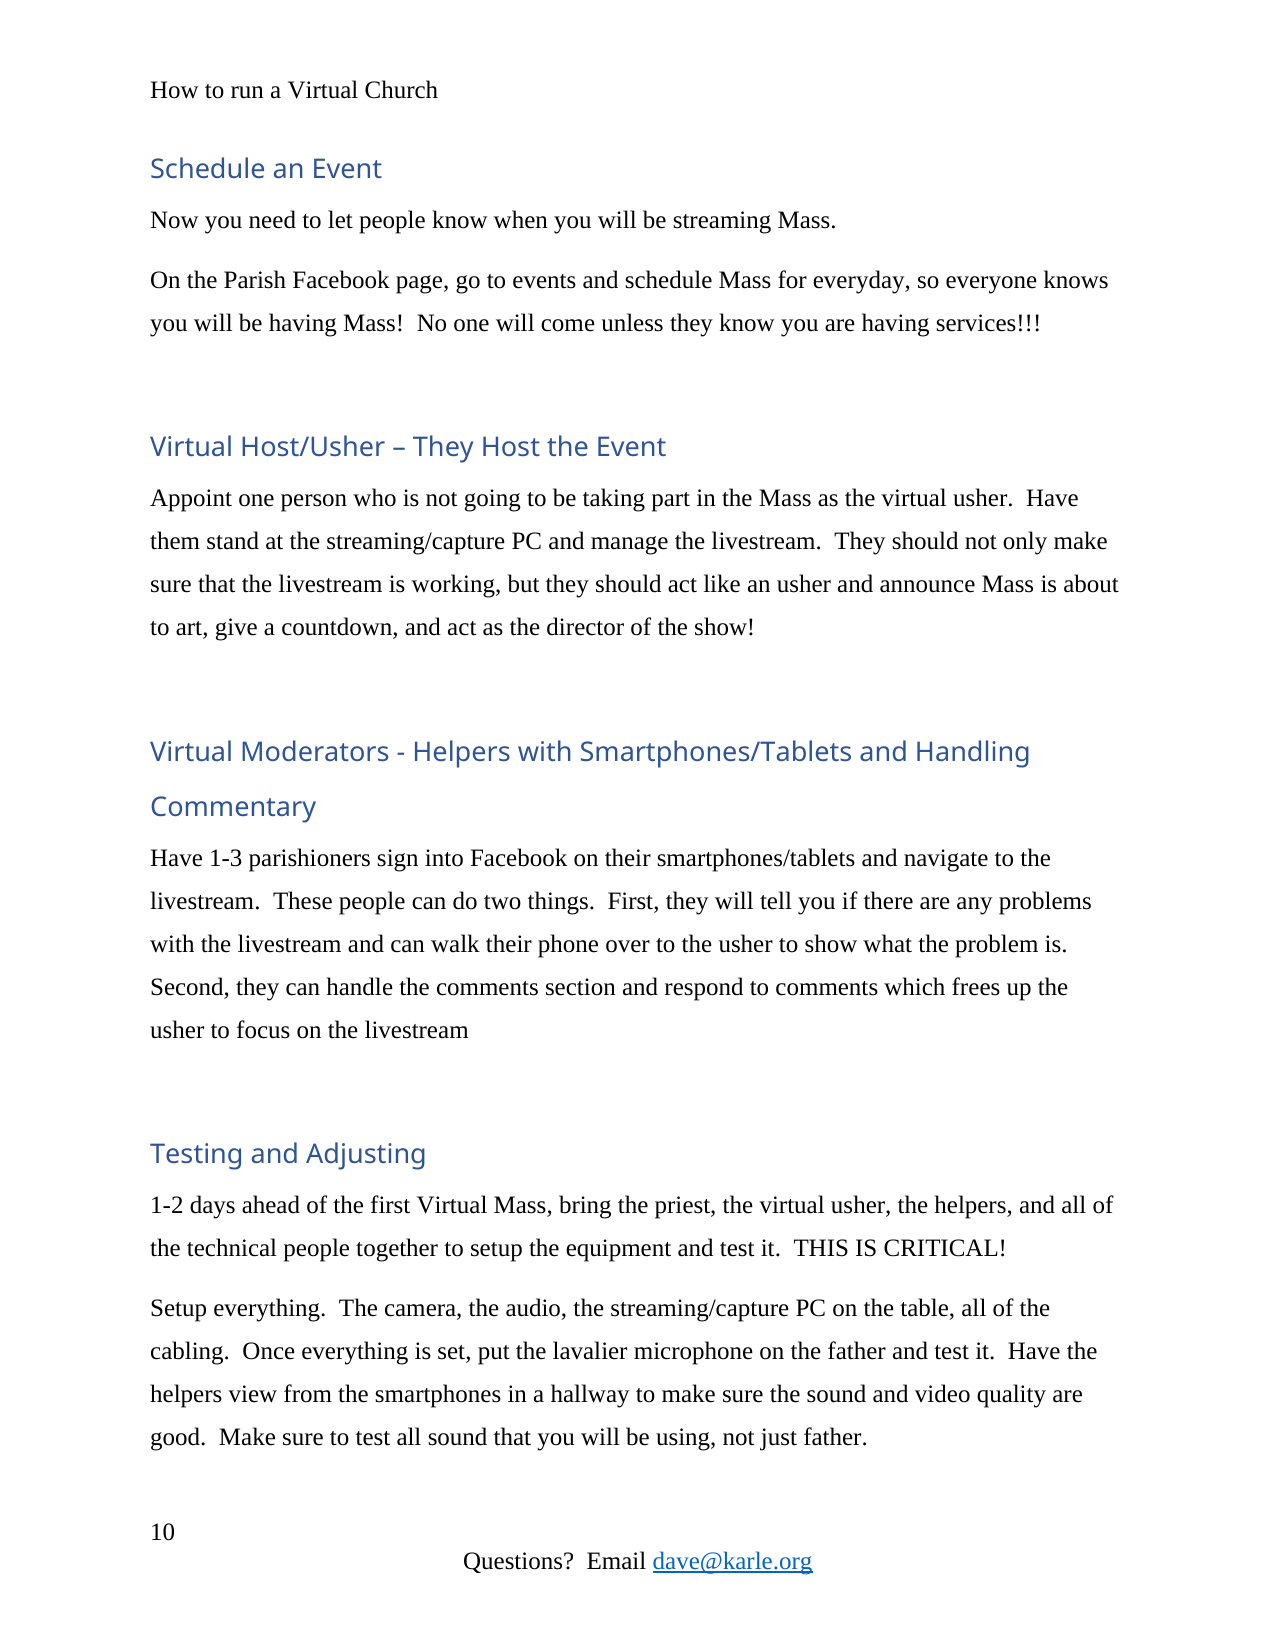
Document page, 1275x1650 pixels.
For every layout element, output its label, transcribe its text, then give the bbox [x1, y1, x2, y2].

text Have 1-3 parishioners sign into Facebook on their smartphones/tablets and navigate to the livestream. These people can do two things. First, they will tell you if there are any problems with the livestream and can walk their phone over to the usher to show what the problem is. Second, they can handle the comments section and respond to comments which frees up the usher to focus on the livestream [150, 843, 1125, 1044]
text On the Parish Facebook page, go to events and schedule Mass for everyday, so everyone knows you will be having Mass! No one will come unless they know you are having services!!! [150, 265, 1125, 337]
subtitle Testing and Adjusting [150, 1135, 1125, 1172]
text Appoint one person who is not going to be taking part in the Mass as the virtual usher. Have them stand at the streaming/capture PC and manage the livestream. They should not only make sure that the livestream is working, but they should act like an usher and announce Mass is about to art, give a countdown, and act as the director of the show! [150, 483, 1125, 641]
text Setup everything. The camera, the audio, the streaming/capture PC on the table, all of the cabling. Once everything is set, put the lavalier microphone on the father and test it. Have the helpers view from the smartphones in a hallway to make sure the sound and video quality are good. Make sure to test all sound that you will be using, not just father. [150, 1293, 1125, 1451]
subtitle Virtual Moderators - Helpers with Smartphones/Tablets and Handling Commentary [150, 732, 1125, 824]
subtitle Schedule an Event [150, 150, 1125, 187]
text Now you need to let people know when you will be streaming Mass. [150, 205, 1125, 234]
text 1-2 days ahead of the first Virtual Mass, bring the priest, the virtual usher, the helpers, and all of the technical people together to setup the equipment and test it. THIS IS CRITICAL! [150, 1190, 1125, 1262]
subtitle Virtual Host/Usher – They Host the Event [150, 428, 1125, 465]
